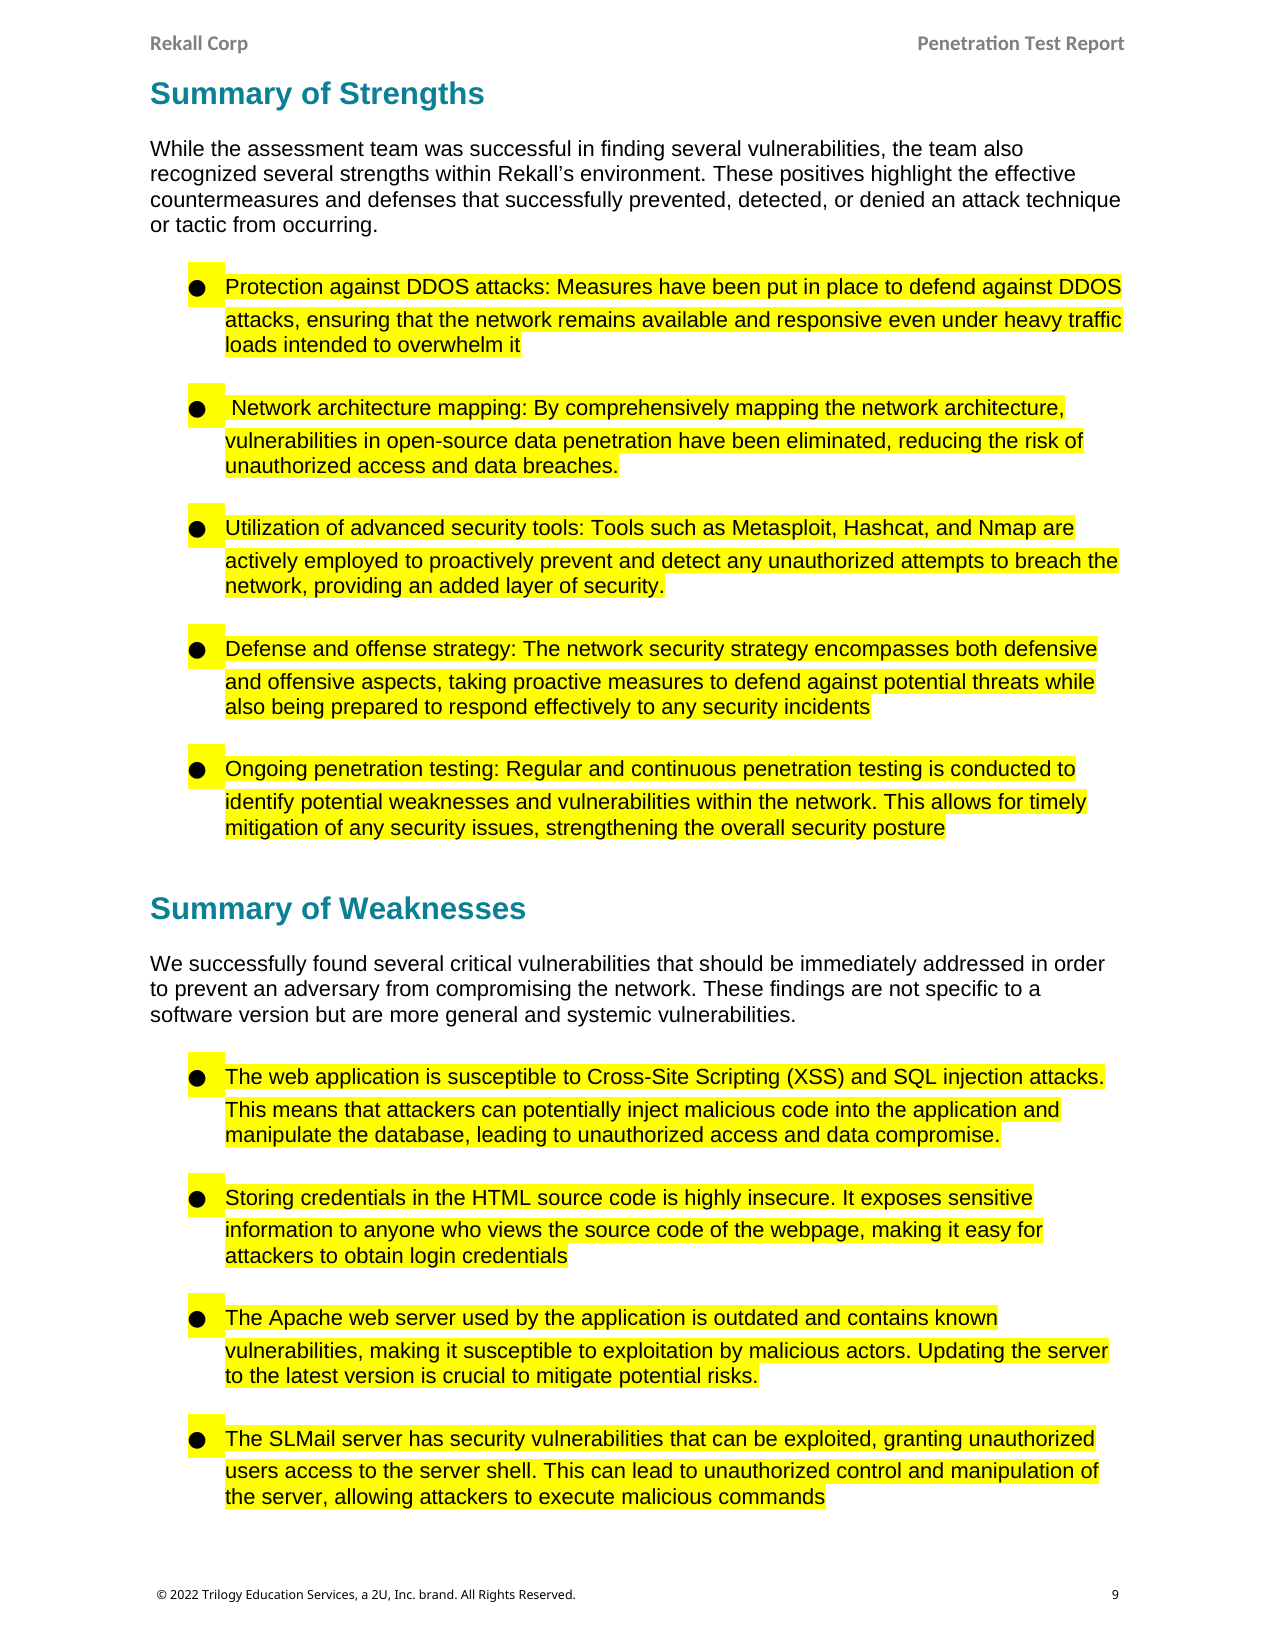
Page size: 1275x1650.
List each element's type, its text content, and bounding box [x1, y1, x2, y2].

list The Apache web server used by the application is outdated and contains known vulnerabilities, making it susceptible to exploitation by malicious actors. Updating the server to the latest version is crucial to mitigate potential risks. [187, 1293, 1125, 1388]
list Protection against DDOS attacks: Measures have been put in place to defend against DDOS attacks, ensuring that the network remains available and responsive even under heavy traffic loads intended to overwhelm it [187, 262, 1125, 383]
list Storing credentials in the HTML source code is highly insecure. It exposes sensitive information to anyone who views the source code of the webpage, making it easy for attackers to obtain login credentials [187, 1172, 1125, 1268]
list The SLMail server has security vulnerabilities that can be exploited, granting unauthorized users access to the server shell. This can lead to unauthorized control and manipulation of the server, allowing attackers to execute malicious commands [187, 1413, 1125, 1509]
list Defense and offense strategy: The network security strategy encompasses both defensive and offensive aspects, taking proactive measures to defend against potential threats while also being prepared to respond effectively to any security incidents [187, 624, 1125, 744]
list Network architecture mapping: By comprehensively mapping the network architecture, vulnerabilities in open-source data penetration have been eliminated, reducing the risk of unauthorized access and data breaches. [187, 383, 1125, 503]
list The web application is susceptible to Cross-Site Scripting (XSS) and SQL injection attacks. This means that attackers can potentially inject malicious code into the application and manipulate the database, leading to unauthorized access and data compromise. [187, 1052, 1125, 1147]
list Ongoing penetration testing: Regular and continuous penetration testing is conducted to identify potential weaknesses and vulnerabilities within the network. This allows for timely mitigation of any security issues, strengthening the overall security posture [187, 744, 1125, 839]
subtitle Summary of Weaknesses [150, 890, 1125, 926]
text We successfully found several critical vulnerabilities that should be immediately addressed in order to prevent an adversary from compromising the network. These findings are not specific to a software version but are more general and systemic vulnerabilities. [150, 951, 1125, 1027]
list Utilization of advanced security tools: Tools such as Metasploit, Hashcat, and Nmap are actively employed to proactively prevent and detect any unauthorized attempts to breach the network, providing an added layer of security. [187, 503, 1125, 624]
subtitle Summary of Strengths [150, 75, 1125, 111]
text While the assessment team was successful in finding several vulnerabilities, the team also recognized several strengths within Rekall’s environment. These positives highlight the effective countermeasures and defenses that successfully prevented, detected, or denied an attack technique or tactic from occurring. [150, 136, 1125, 237]
